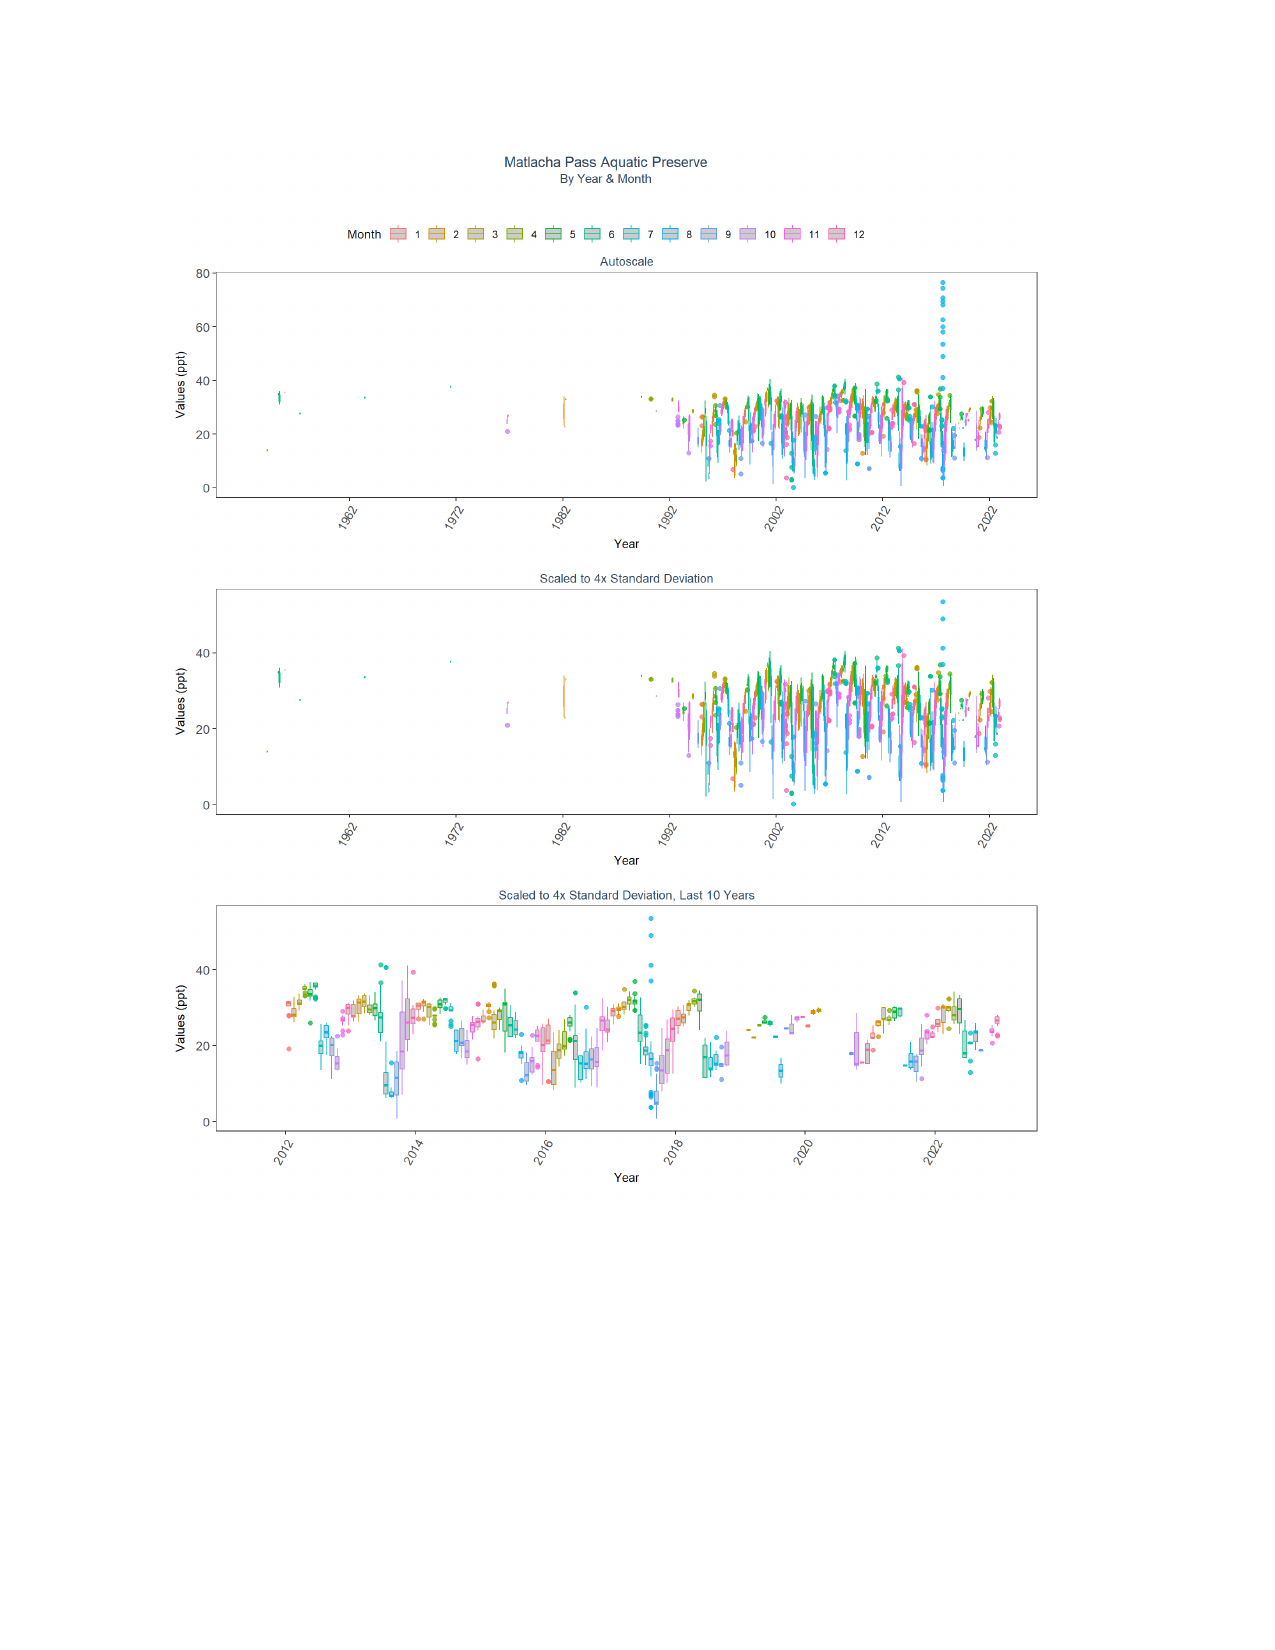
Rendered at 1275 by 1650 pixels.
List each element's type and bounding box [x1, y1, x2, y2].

picture [168, 150, 1044, 1200]
